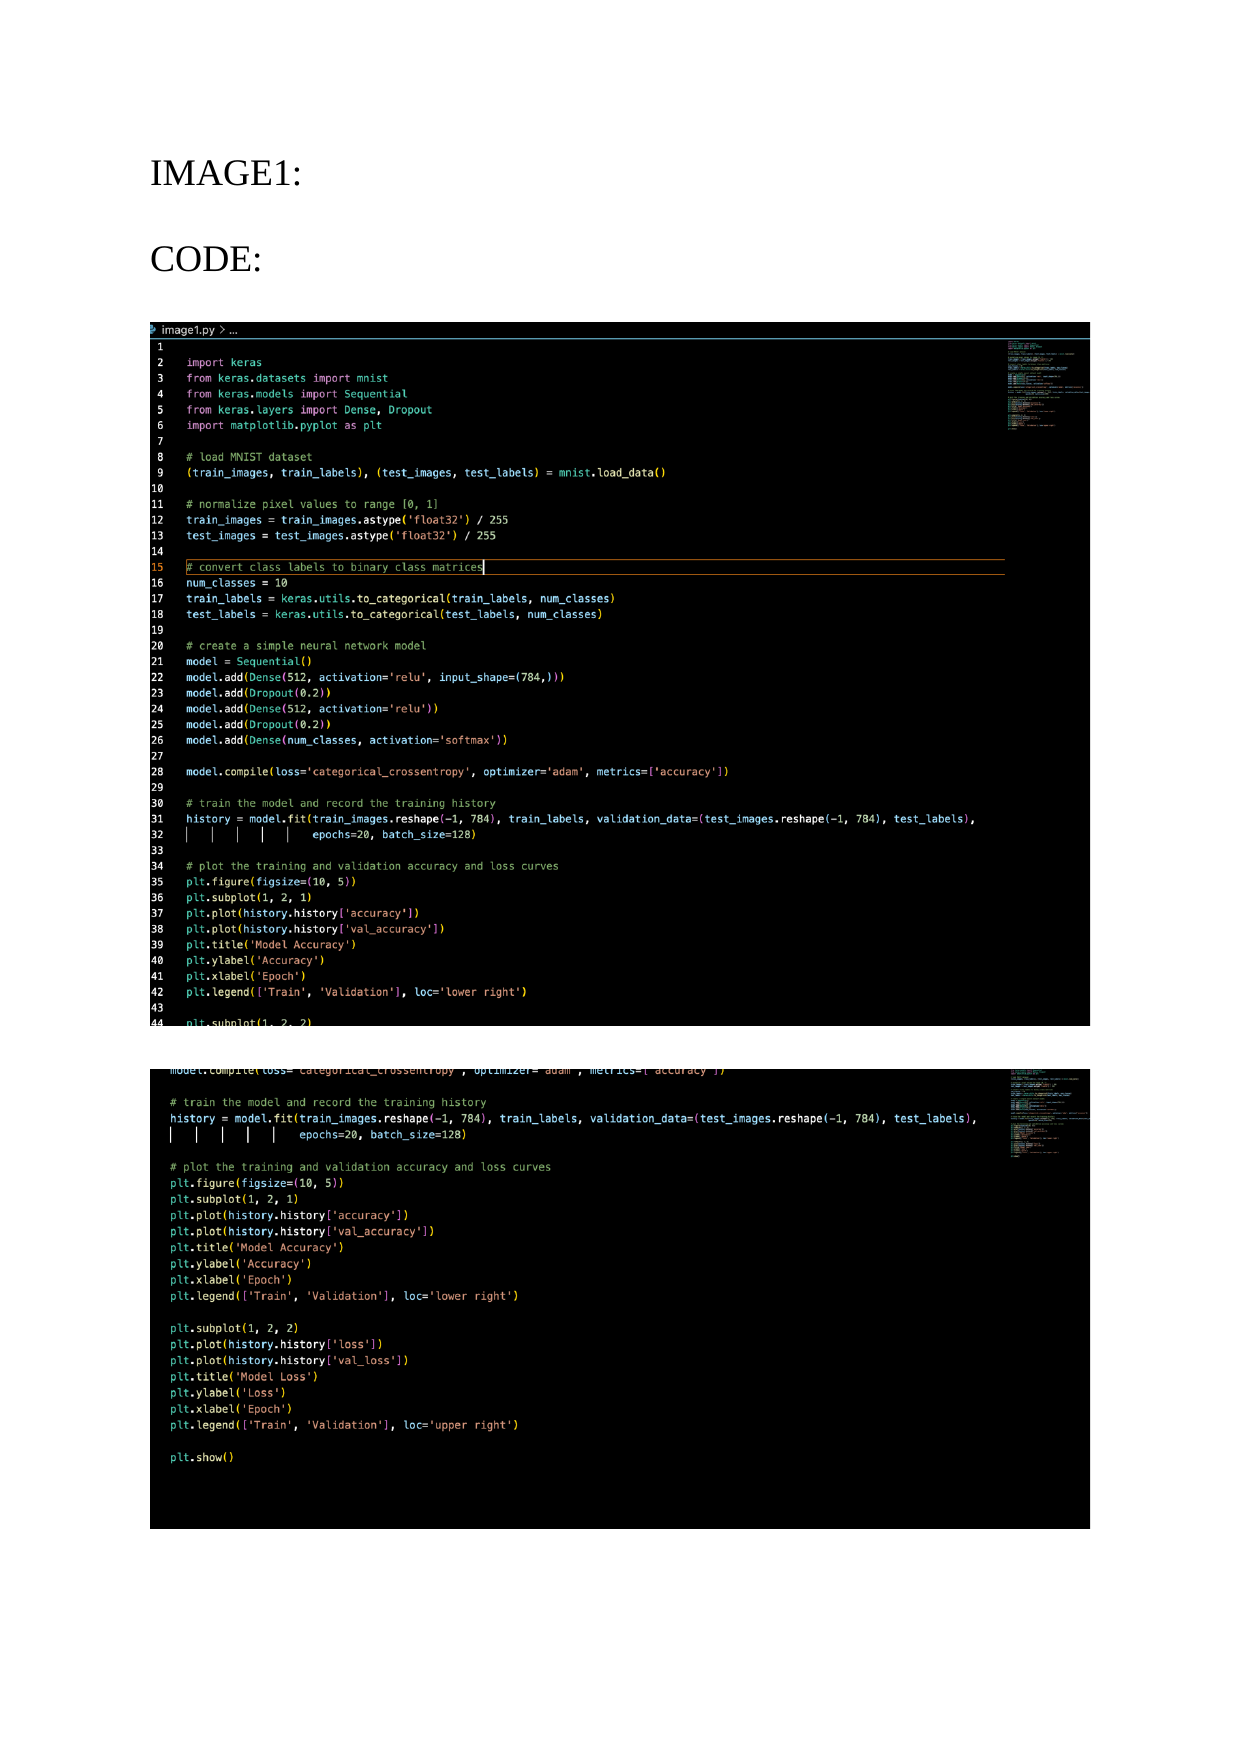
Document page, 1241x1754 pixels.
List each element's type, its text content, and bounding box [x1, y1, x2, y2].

text IMAGE1: [150, 150, 1090, 193]
picture [150, 322, 1091, 1026]
text CODE: [150, 236, 1090, 279]
picture [150, 1069, 1091, 1529]
